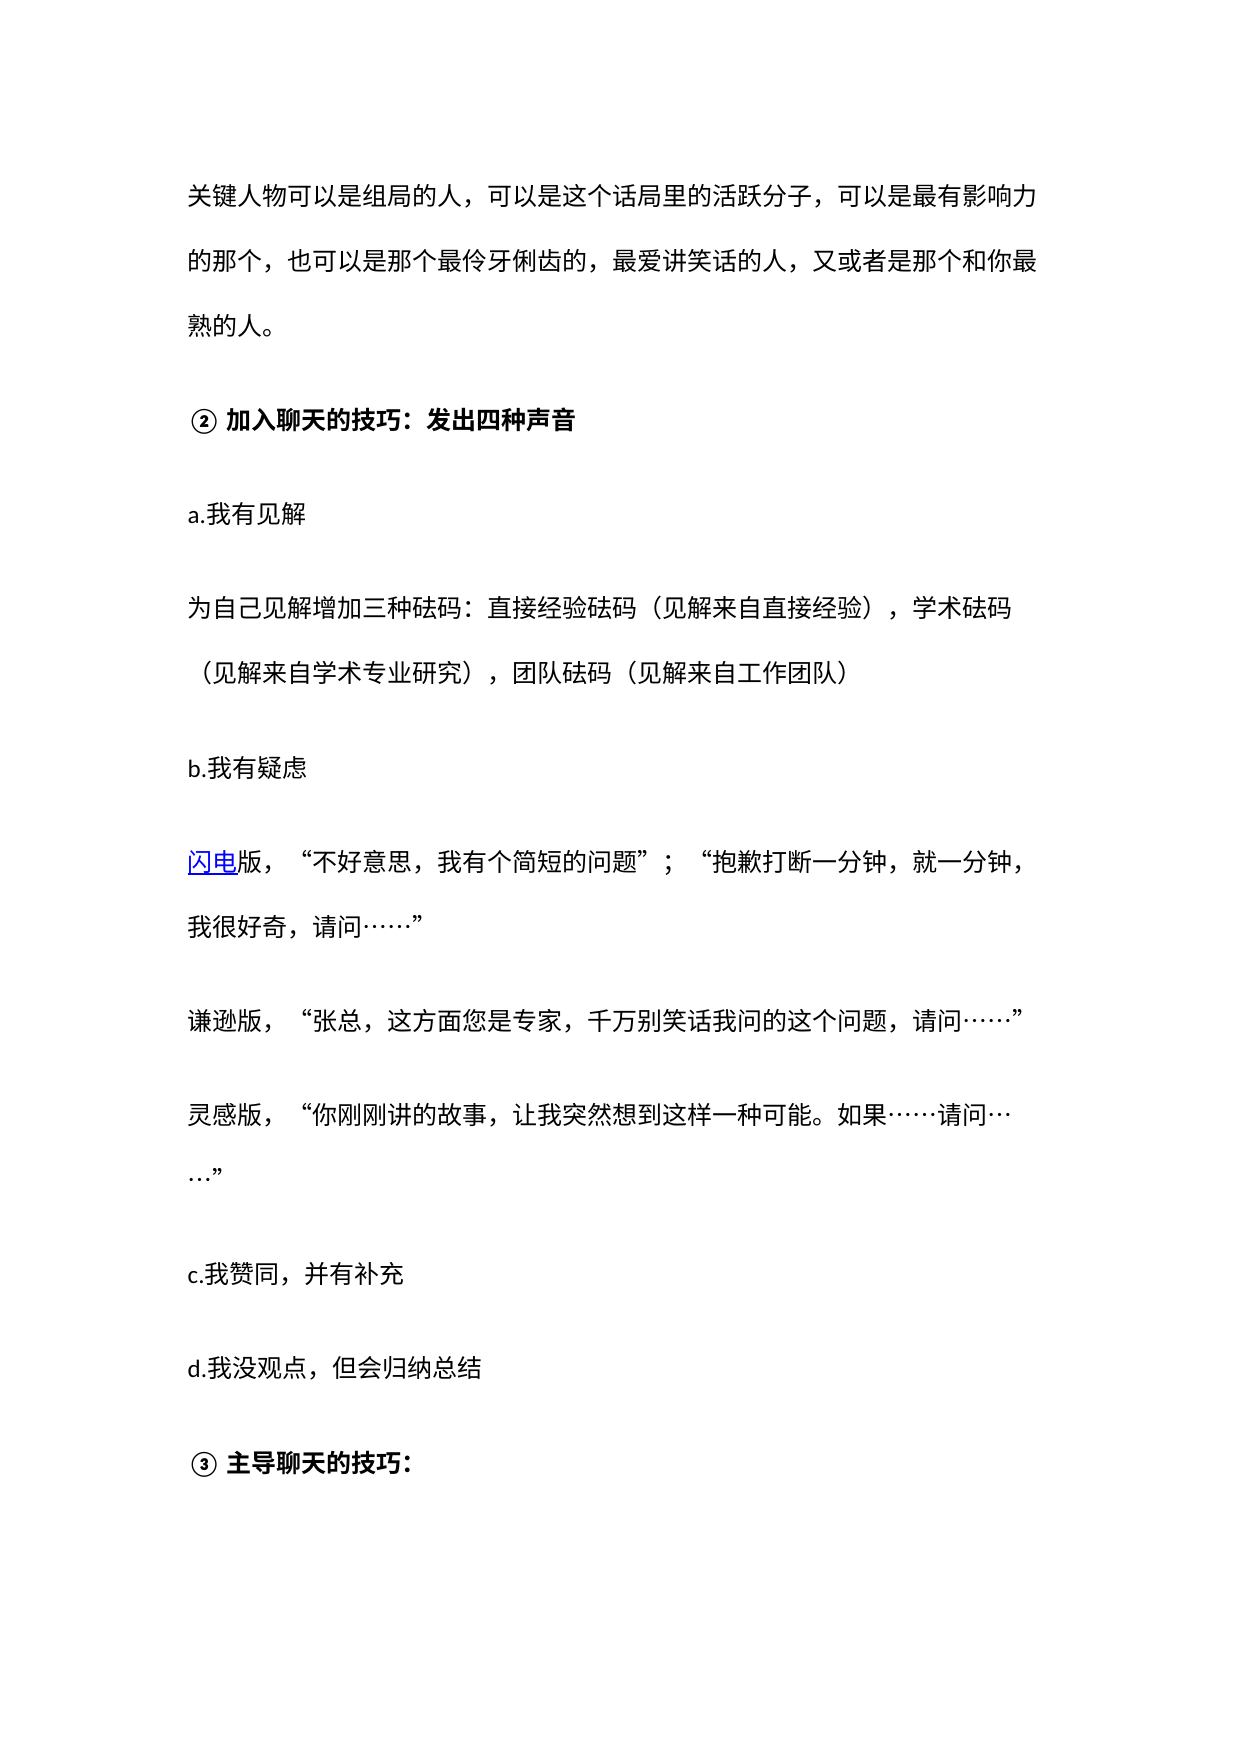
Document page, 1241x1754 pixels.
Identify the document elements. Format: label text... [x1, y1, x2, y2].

text ②加入聊天的技巧：发出四种声音 [187, 386, 1053, 451]
text a.我有见解 [187, 480, 1053, 545]
text 闪电版，“不好意思，我有个简短的问题”；“抱歉打断一分钟，就一分钟，我很好奇，请问……” [187, 828, 1053, 958]
text 为自己见解增加三种砝码：直接经验砝码（见解来自直接经验），学术砝码（见解来自学术专业研究），团队砝码（见解来自工作团队） [187, 574, 1053, 704]
text d.我没观点，但会归纳总结 [187, 1334, 1053, 1399]
text ③主导聊天的技巧： [187, 1429, 1053, 1494]
text 关键人物可以是组局的人，可以是这个话局里的活跃分子，可以是最有影响力的那个，也可以是那个最伶牙俐齿的，最爱讲笑话的人，又或者是那个和你最熟的人。 [187, 162, 1053, 357]
text 灵感版，“你刚刚讲的故事，让我突然想到这样一种可能。如果……请问……” [187, 1081, 1053, 1211]
text 谦逊版，“张总，这方面您是专家，千万别笑话我问的这个问题，请问……” [187, 987, 1053, 1052]
text c.我赞同，并有补充 [187, 1240, 1053, 1305]
text b.我有疑虑 [187, 734, 1053, 799]
